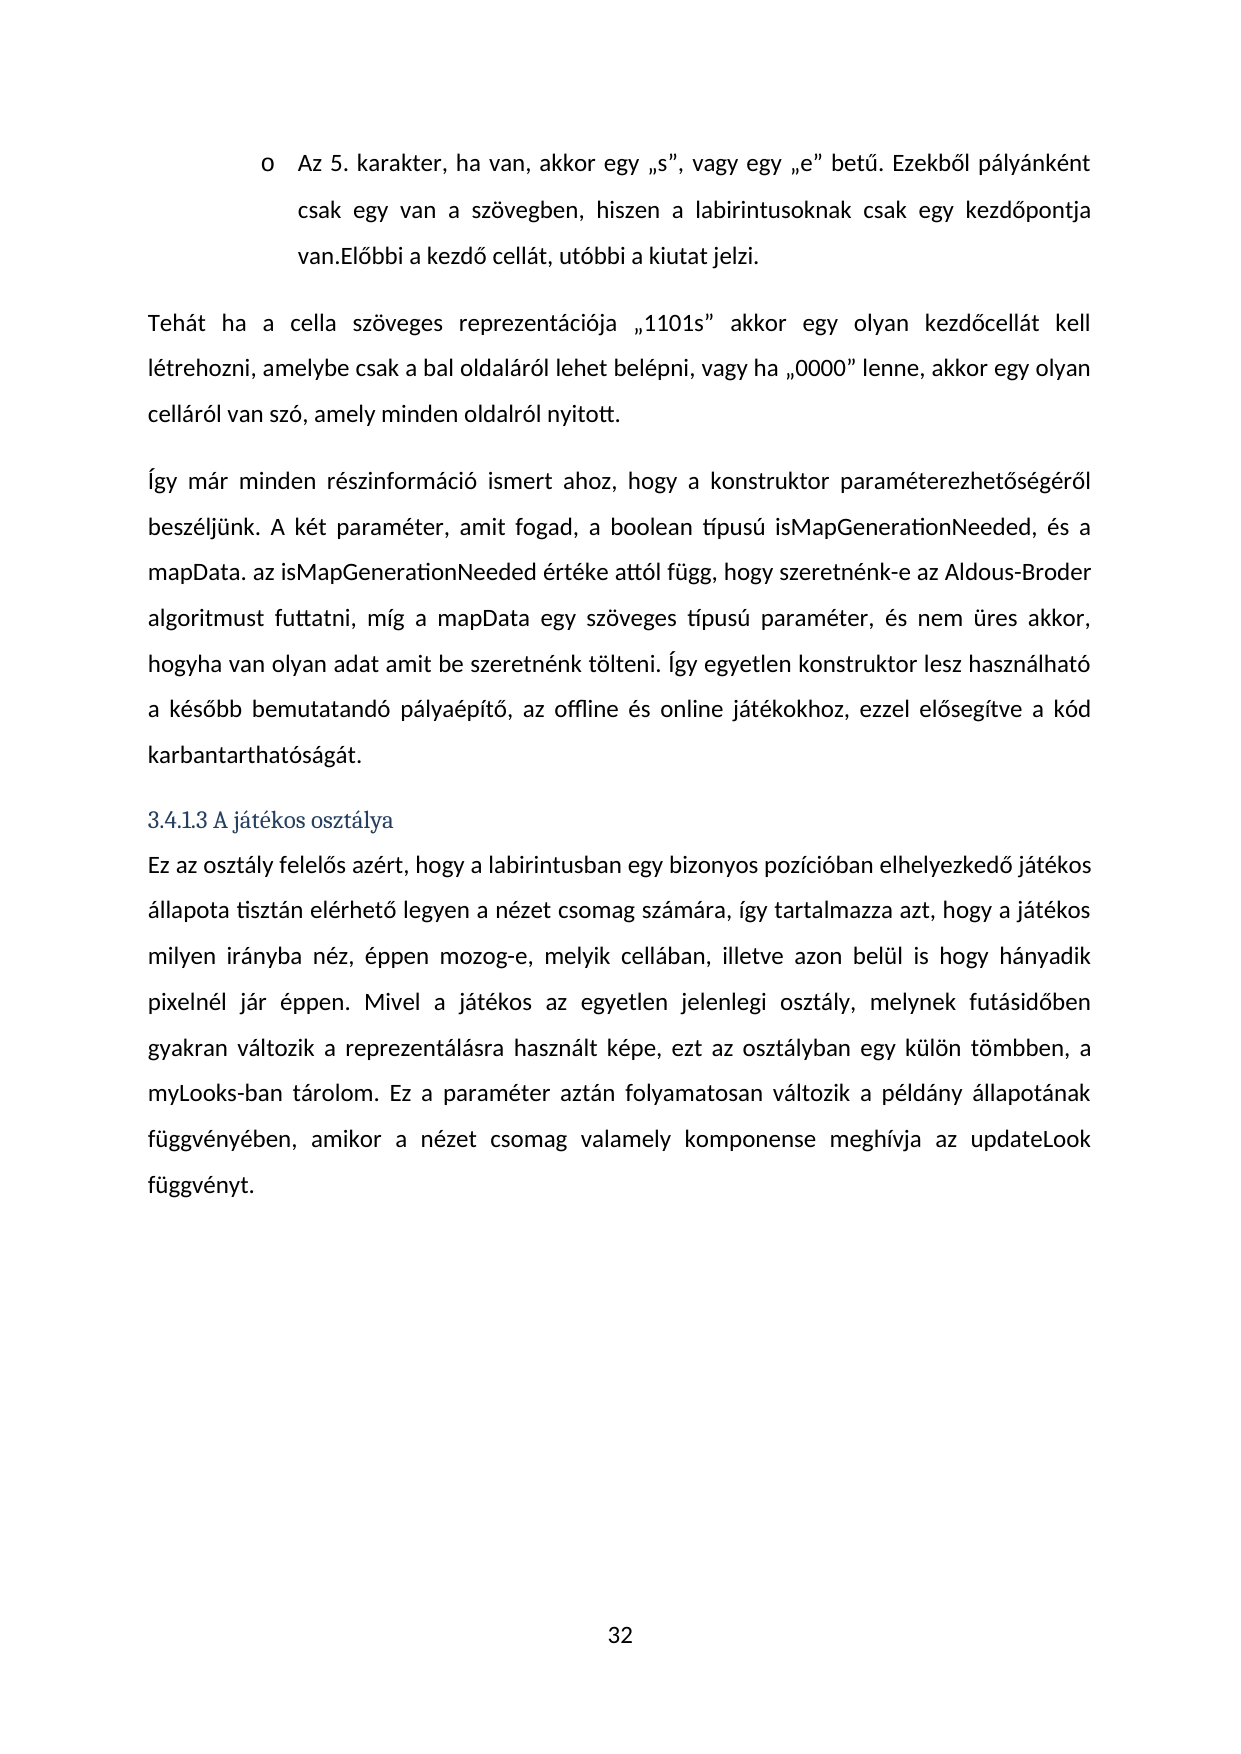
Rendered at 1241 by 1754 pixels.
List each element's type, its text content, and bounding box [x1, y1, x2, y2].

text Tehát ha a cella szöveges reprezentációja „1101s” akkor egy olyan kezdőcellát kell létrehozni, amelybe csak a bal oldaláról lehet belépni, vagy ha „0000” lenne, akkor egy olyan celláról van szó, amely minden oldalról nyitott. [148, 307, 1093, 429]
list Az 5. karakter, ha van, akkor egy „s”, vagy egy „e” betű. Ezekből pályánként csak egy van a szövegben, hiszen a labirintusoknak csak egy kezdőpontja van.Előbbi a kezdő cellát, utóbbi a kiutat jelzi. [260, 148, 1093, 271]
subtitle 3.4.1.3 A játékos osztálya [148, 806, 1093, 834]
text Így már minden részinformáció ismert ahoz, hogy a konstruktor paraméterezhetőségéről beszéljünk. A két paraméter, amit fogad, a boolean típusú isMapGenerationNeeded, és a mapData. az isMapGenerationNeeded értéke attól függ, hogy szeretnénk-e az Aldous-Broder algoritmust futtatni, míg a mapData egy szöveges típusú paraméter, és nem üres akkor, hogyha van olyan adat amit be szeretnénk tölteni. Így egyetlen konstruktor lesz használható a később bemutatandó pályaépítő, az offline és online játékokhoz, ezzel elősegítve a kód karbantarthatóságát. [148, 465, 1093, 770]
